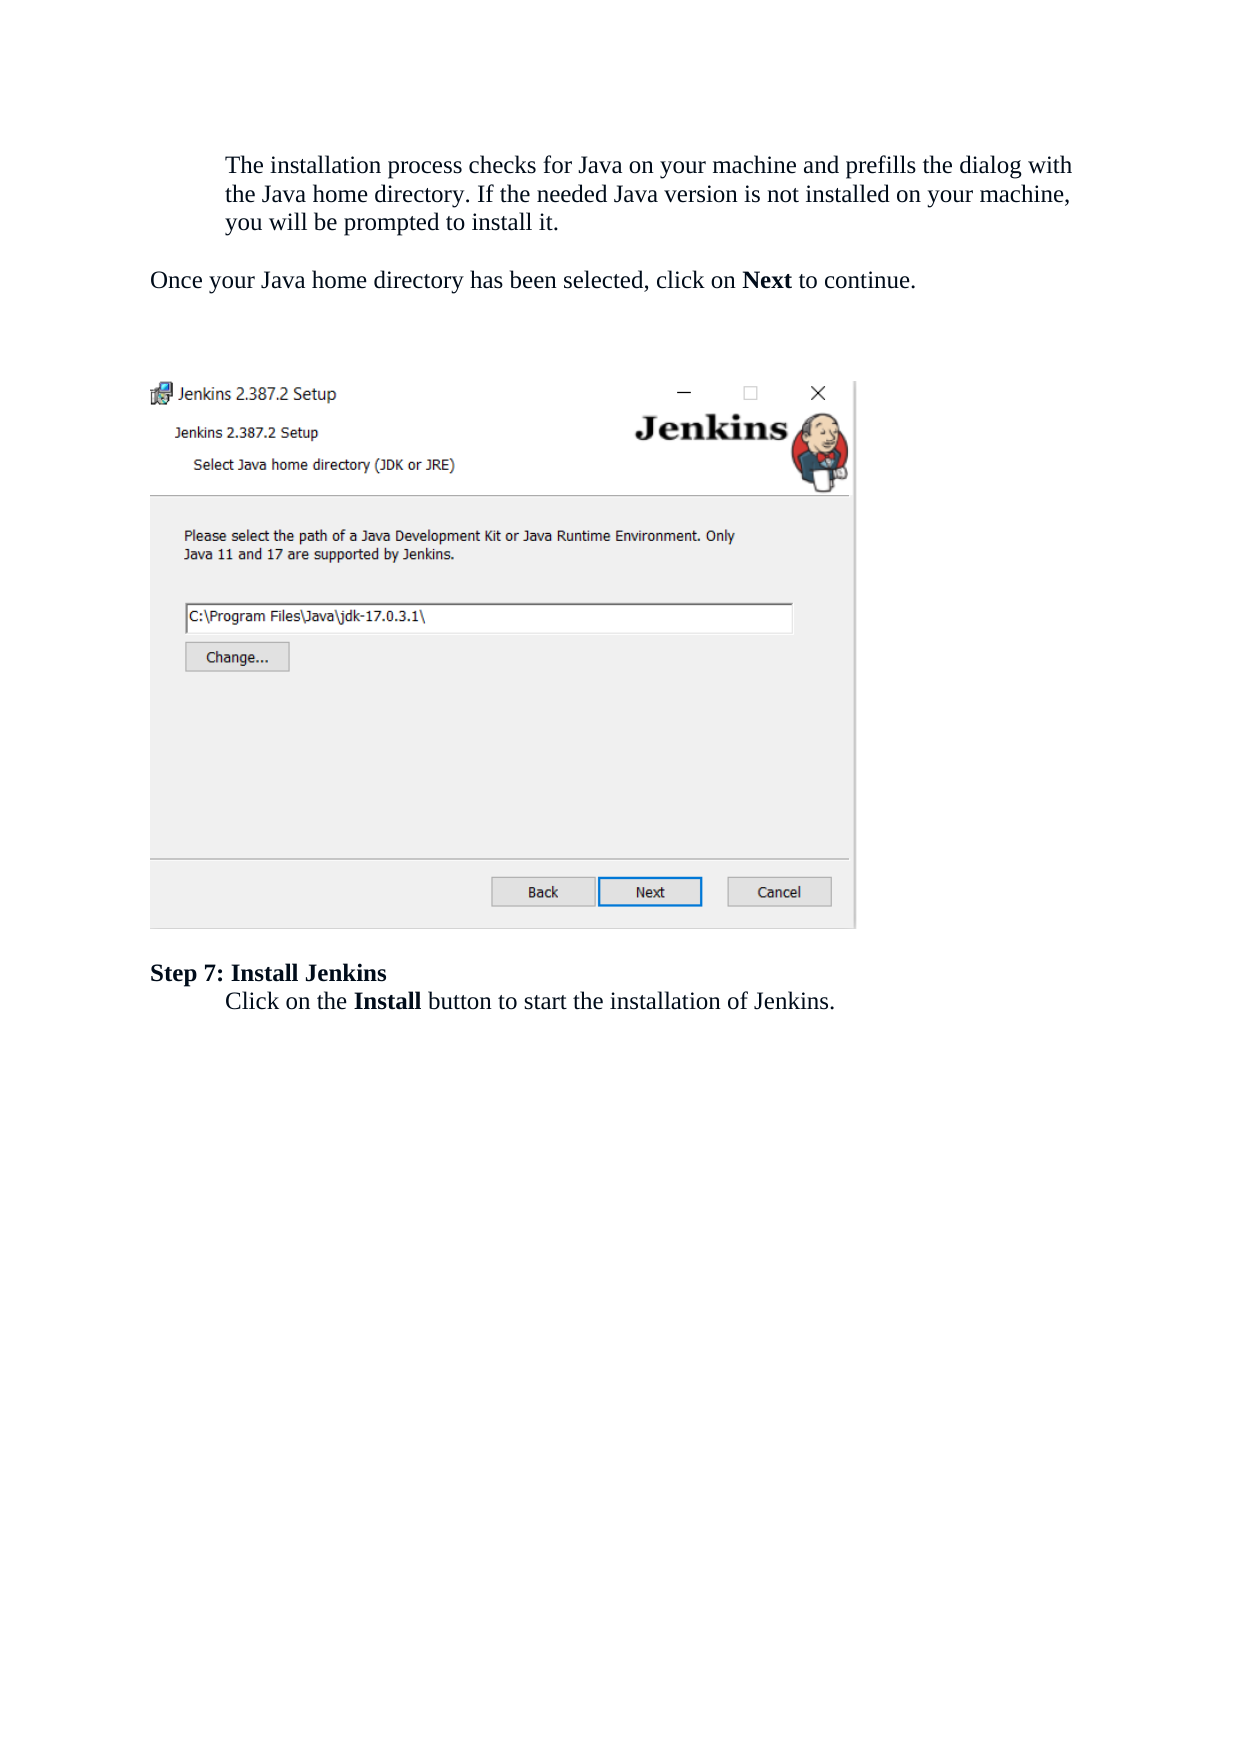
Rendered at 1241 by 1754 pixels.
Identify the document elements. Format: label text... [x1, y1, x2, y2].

picture [150, 381, 857, 929]
text The installation process checks for Java on your machine and prefills the dialog with the Java home directory. If the needed Java version is not installed on your machine, you will be prompted to install it. [225, 150, 1090, 236]
text Once your Java home directory has been selected, click on Next to continue. [150, 265, 1090, 294]
text Click on the Install button to start the installation of Jenkins. [225, 986, 1090, 1015]
text Step 7: Install Jenkins [150, 958, 1090, 986]
